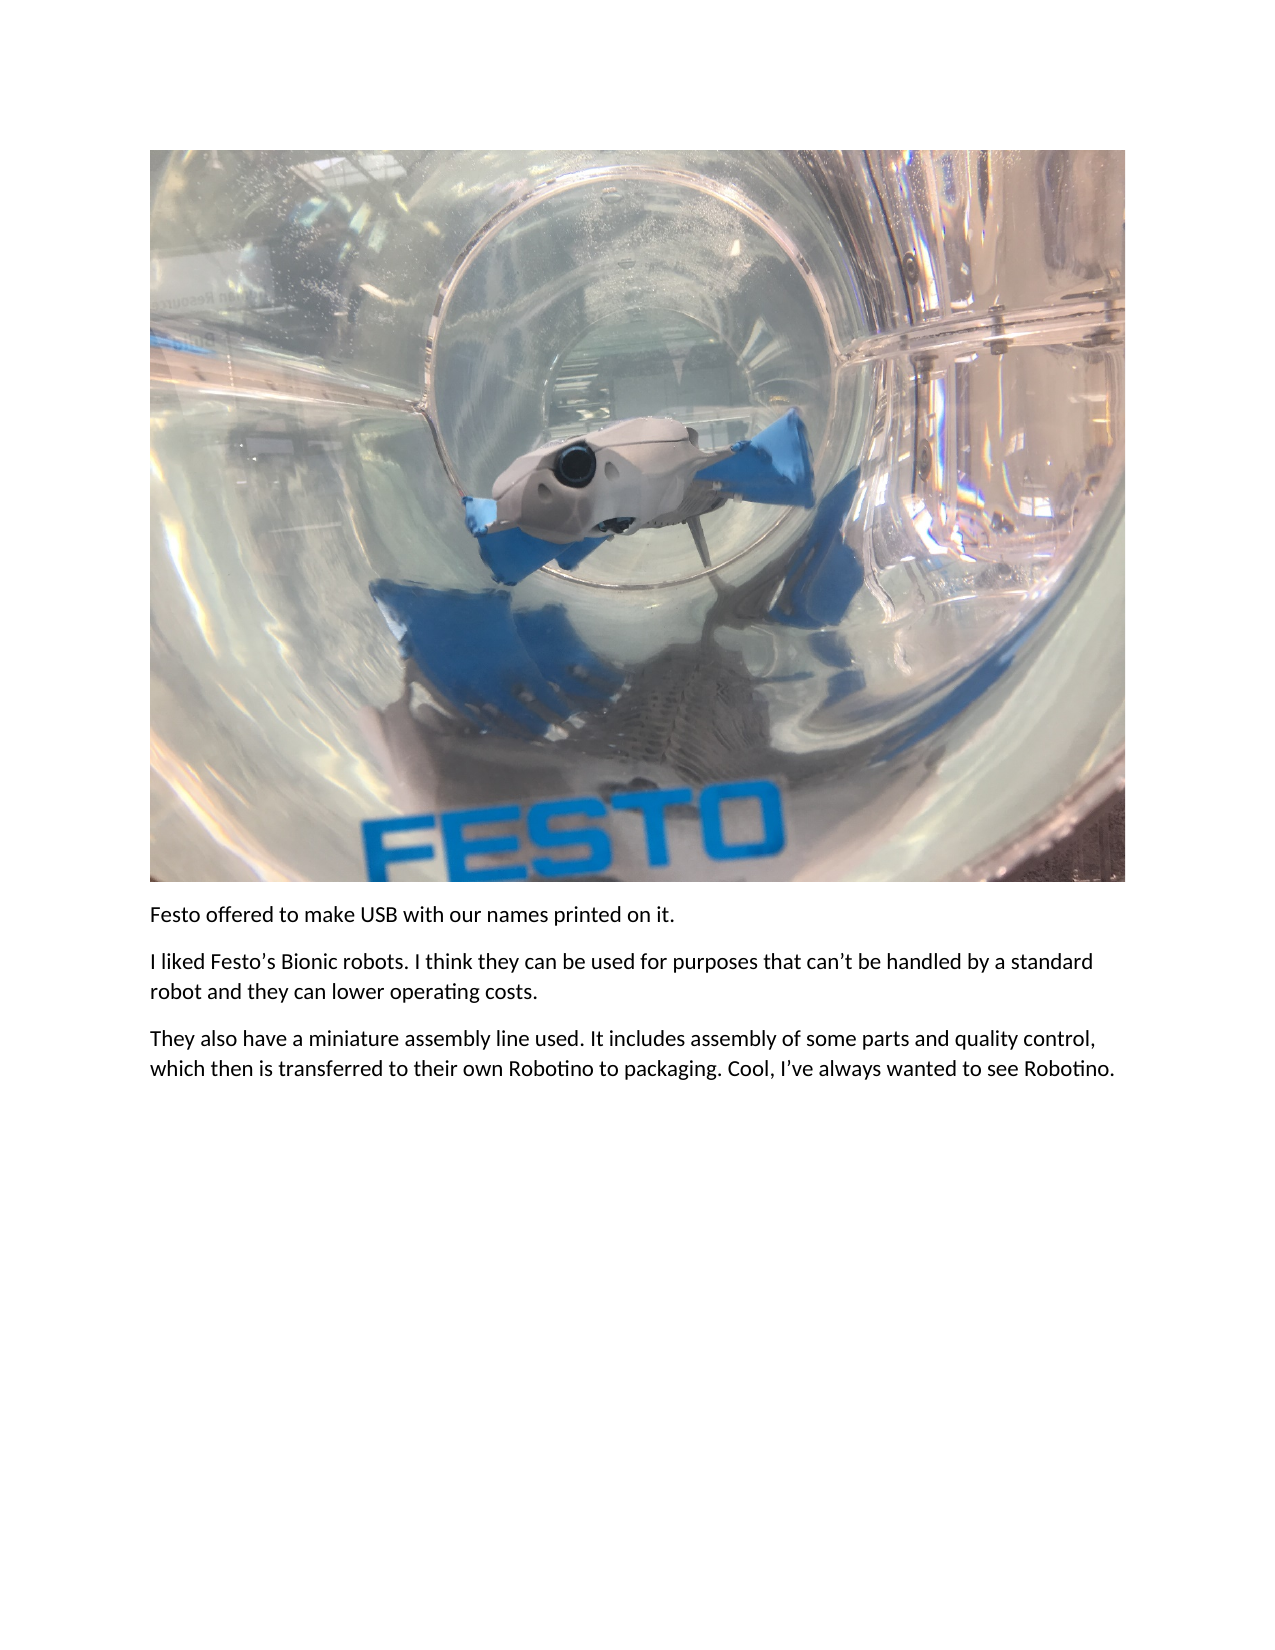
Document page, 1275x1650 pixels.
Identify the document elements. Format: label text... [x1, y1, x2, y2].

text They also have a miniature assembly line used. It includes assembly of some parts and quality control, which then is transferred to their own Robotino to packaging. Cool, I’ve always wanted to see Robotino. [150, 1024, 1125, 1082]
text I liked Festo’s Bionic robots. I think they can be used for purposes that can’t be handled by a standard robot and they can lower operating costs. [150, 947, 1125, 1005]
picture [150, 150, 1125, 882]
text Festo offered to make USB with our names printed on it. [150, 900, 1125, 928]
